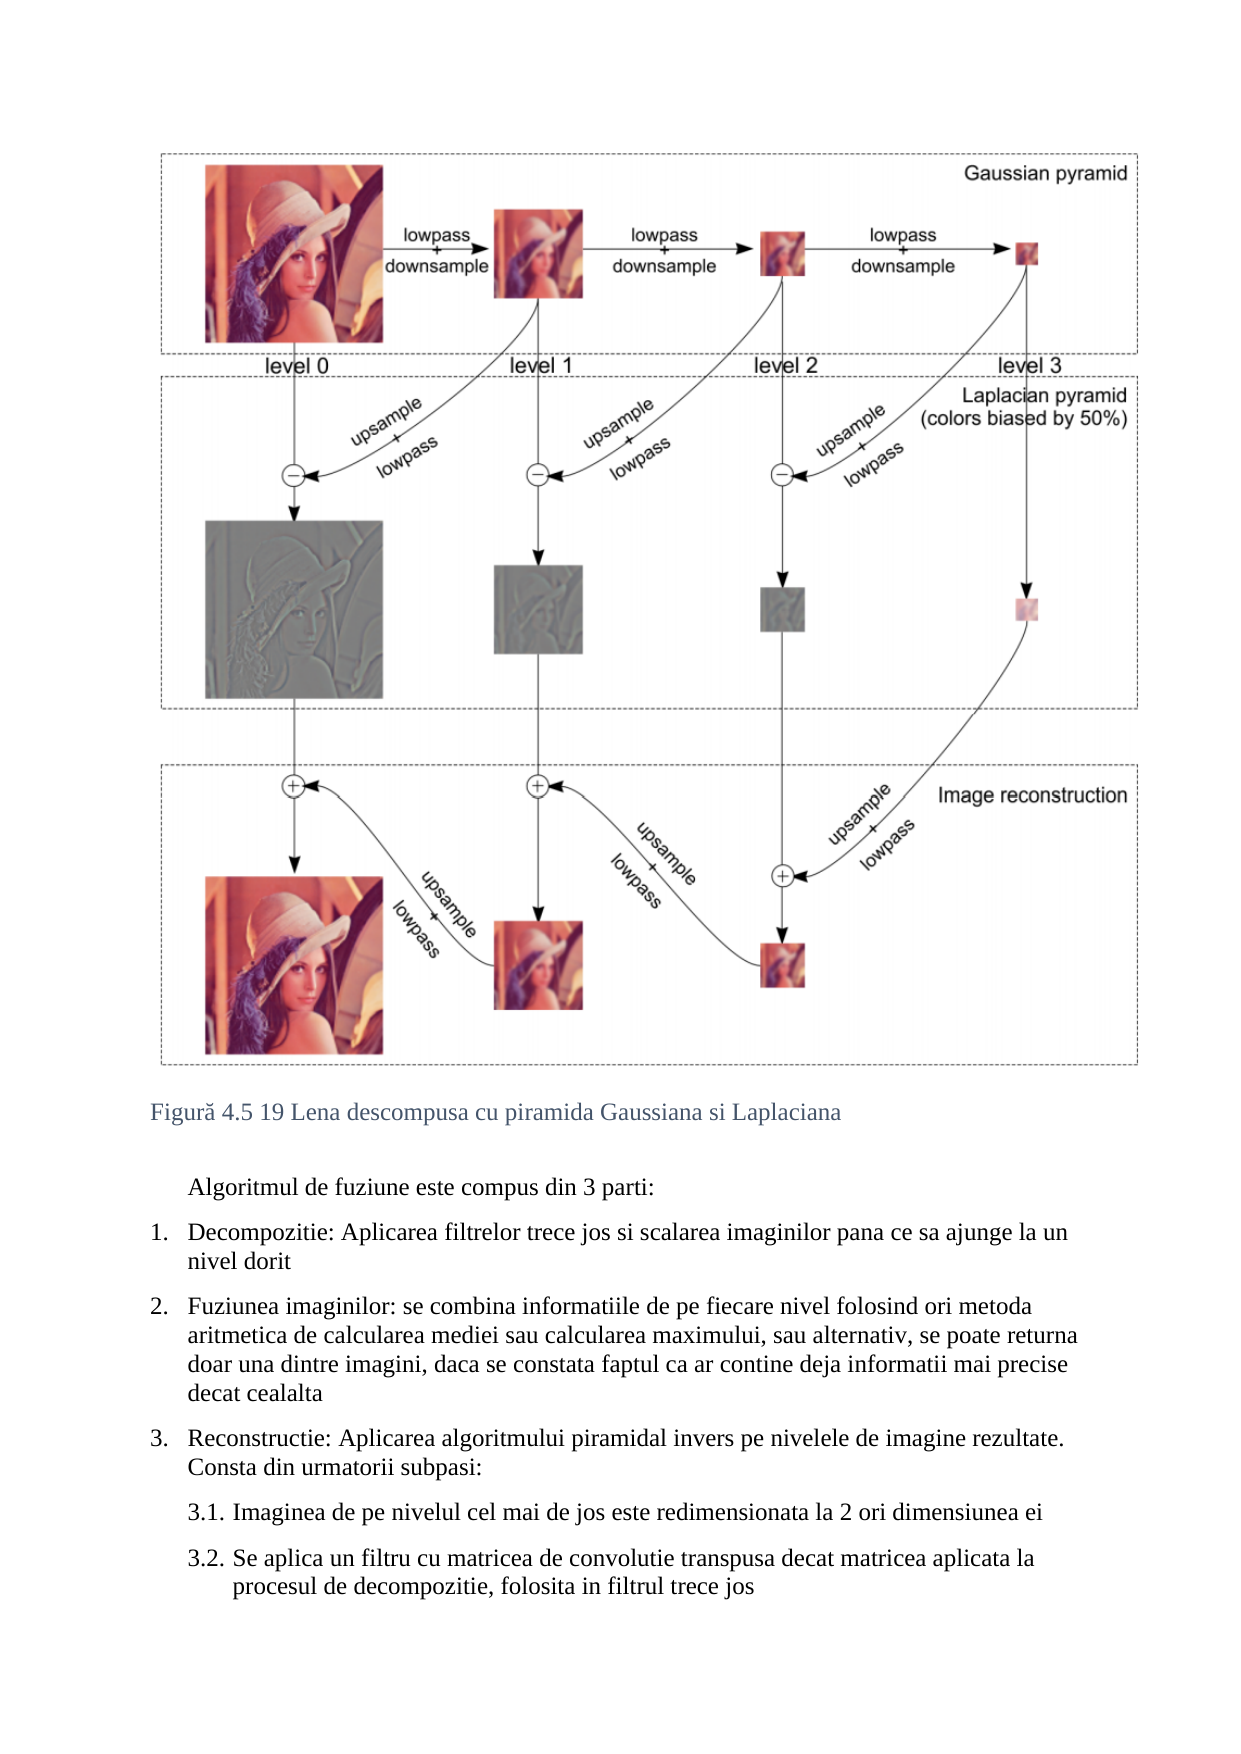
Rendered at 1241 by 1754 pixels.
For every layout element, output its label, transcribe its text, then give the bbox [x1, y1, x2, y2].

picture [150, 150, 1150, 1073]
text Algoritmul de fuziune este compus din 3 parti: [150, 1172, 1090, 1201]
list Fuziunea imaginilor: se combina informatiile de pe fiecare nivel folosind ori metoda aritmetica de calcularea mediei sau calcularea maximului, sau alternativ, se poate returna doar una dintre imagini, daca se constata faptul ca ar contine deja informatii mai precise decat cealalta [150, 1291, 1090, 1406]
list Decompozitie: Aplicarea filtrelor trece jos si scalarea imaginilor pana ce sa ajunge la un nivel dorit [150, 1217, 1090, 1275]
list Reconstructie: Aplicarea algoritmului piramidal invers pe nivelele de imagine rezultate. Consta din urmatorii subpasi: [150, 1423, 1090, 1481]
list Imaginea de pe nivelul cel mai de jos este redimensionata la 2 ori dimensiunea ei [187, 1497, 1090, 1526]
list Se aplica un filtru cu matricea de convolutie transpusa decat matricea aplicata la procesul de decompozitie, folosita in filtrul trece jos [187, 1543, 1090, 1600]
